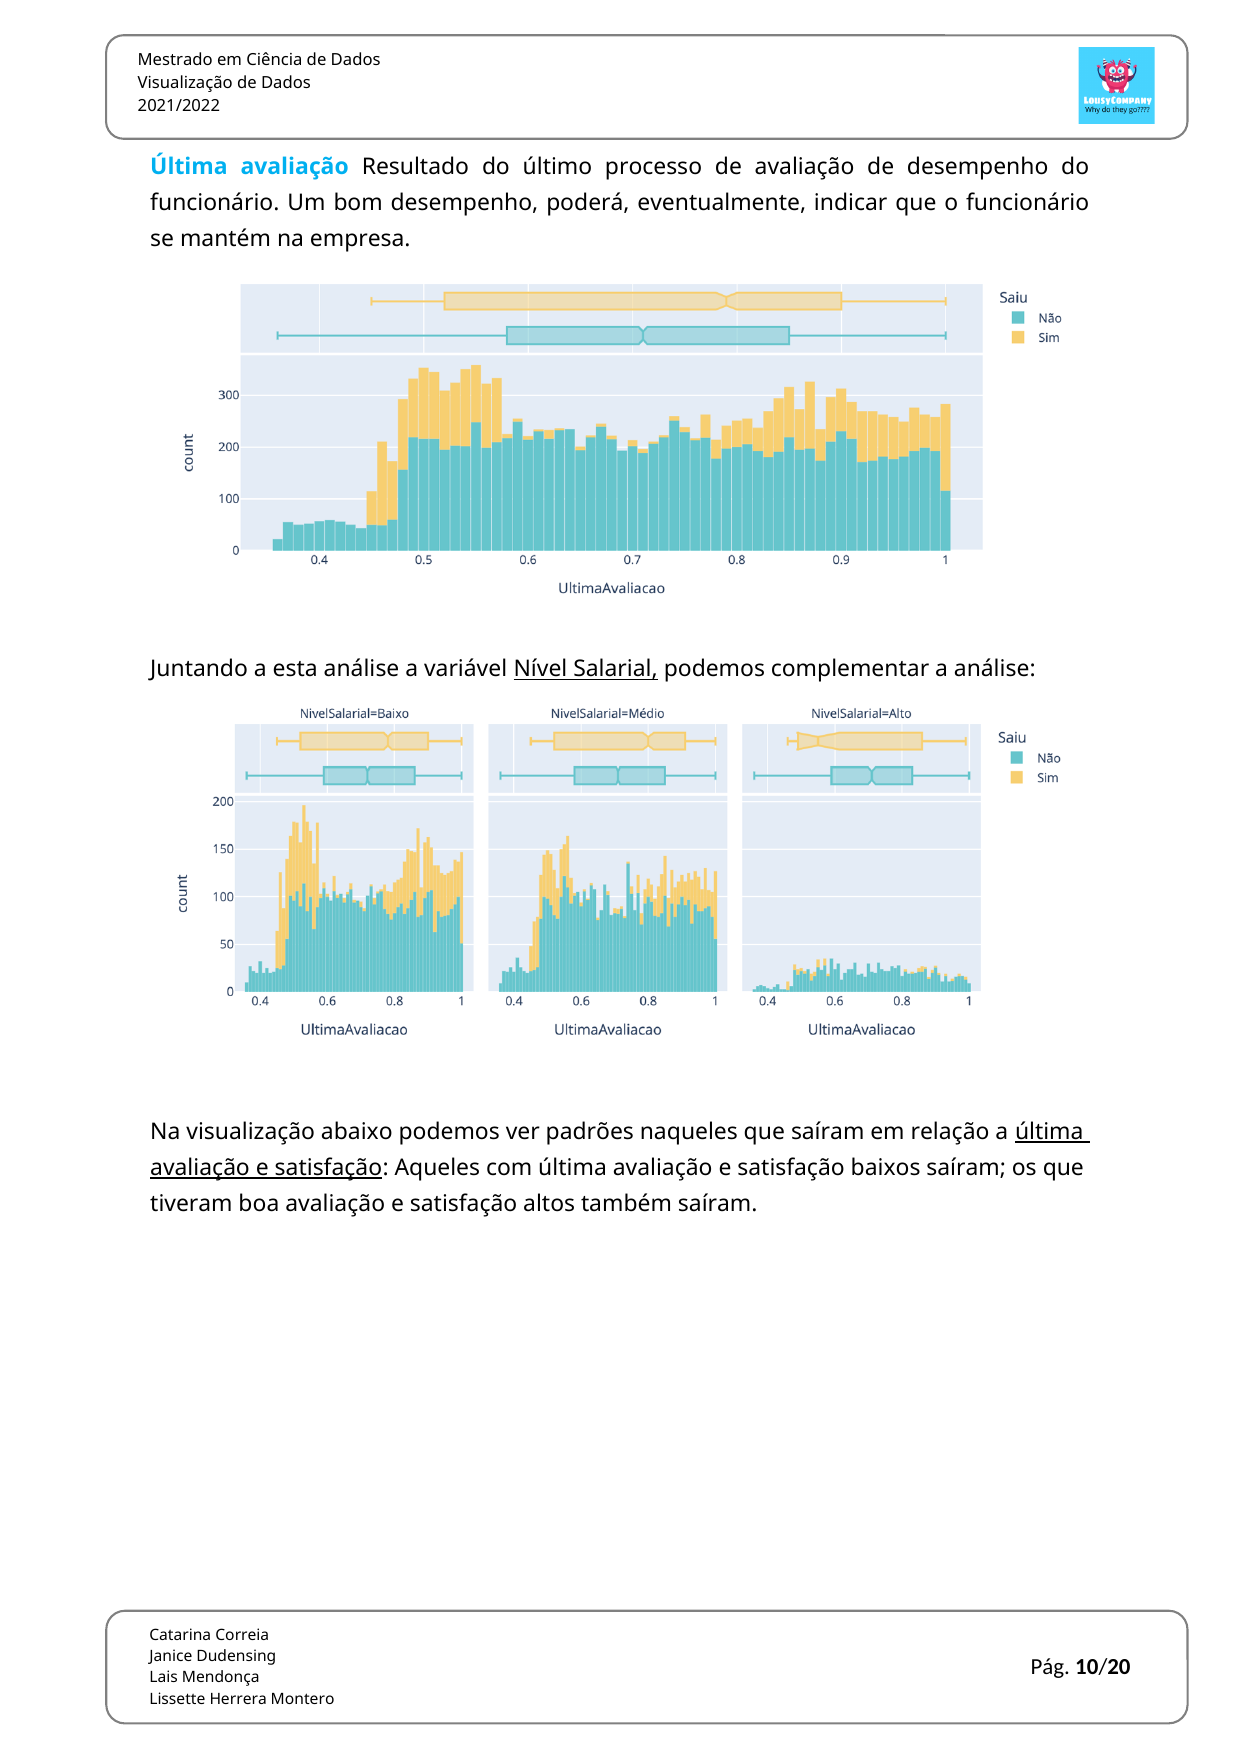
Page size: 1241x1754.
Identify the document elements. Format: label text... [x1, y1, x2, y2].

picture [150, 257, 1091, 612]
picture [1078, 47, 1155, 124]
picture [150, 688, 1091, 1054]
list Juntando a esta análise a variável Nível Salarial, podemos complementar a análise: [150, 652, 1090, 684]
text Na visualização abaixo podemos ver padrões naqueles que saíram em relação a última avaliação e satisfação: Aqueles com última avaliação e satisfação baixos saíram; os que tiveram boa avaliação e satisfação altos também saíram. [150, 1115, 1090, 1218]
list Última avaliação Resultado do último processo de avaliação de desempenho do funcionário. Um bom desempenho, poderá, eventualmente, indicar que o funcionário se mantém na empresa. [150, 150, 1090, 253]
